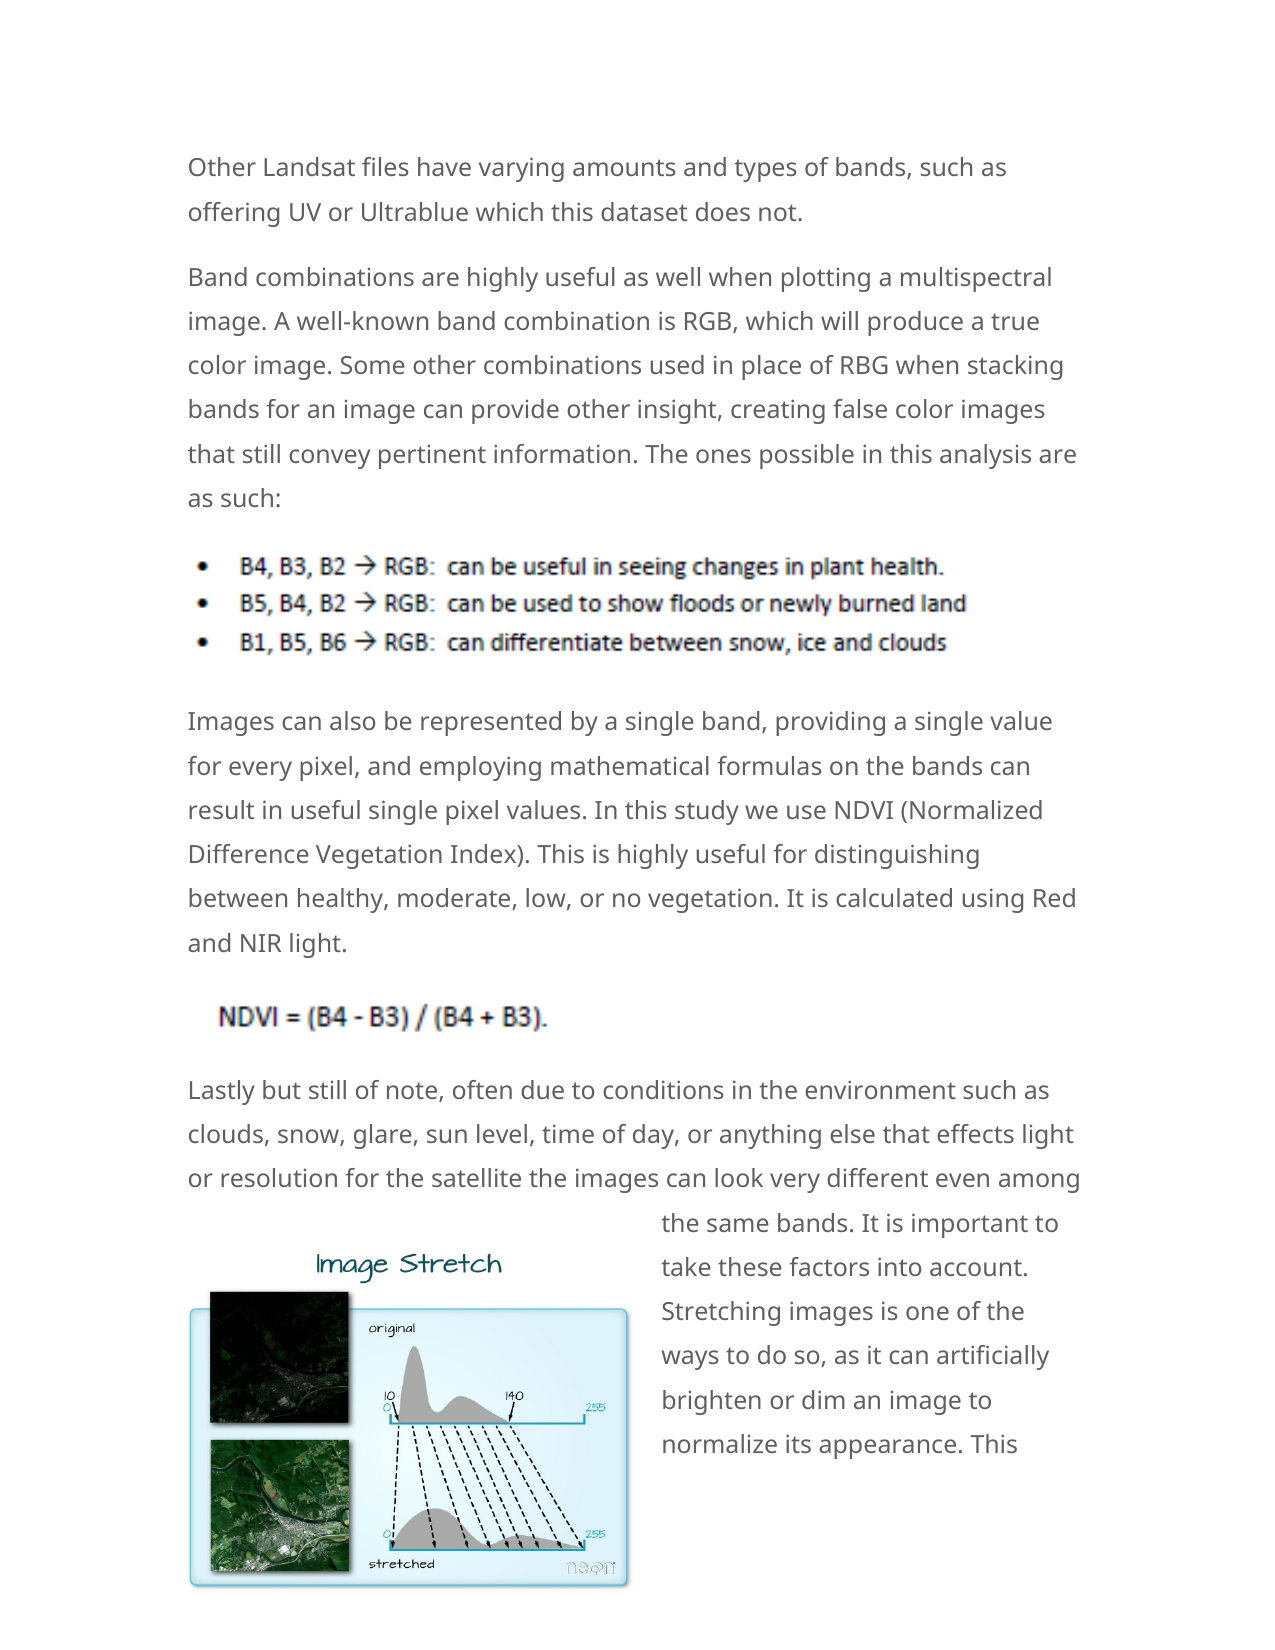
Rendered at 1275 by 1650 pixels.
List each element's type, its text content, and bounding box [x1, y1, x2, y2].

text Band combinations are highly useful as well when plotting a multispectral image. A well-known band combination is RGB, which will produce a true color image. Some other combinations used in place of RBG when stacking bands for an image can provide other insight, creating false color images that still convey pertinent information. The ones possible in this analysis are as such: [187, 259, 1087, 515]
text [187, 1072, 1087, 1461]
picture [187, 545, 991, 673]
picture [173, 1236, 643, 1618]
text Images can also be represented by a single band, providing a single value for every pixel, and employing mathematical formulas on the bands can result in useful single pixel values. In this study we use NDVI (Normalized Difference Vegetation Index). This is highly useful for distinguishing between healthy, moderate, low, or no vegetation. It is calculated using Red and NIR light. [187, 704, 1087, 959]
picture [187, 990, 569, 1042]
text Other Landsat files have varying amounts and types of bands, such as offering UV or Ultrablue which this dataset does not. [187, 150, 1087, 228]
